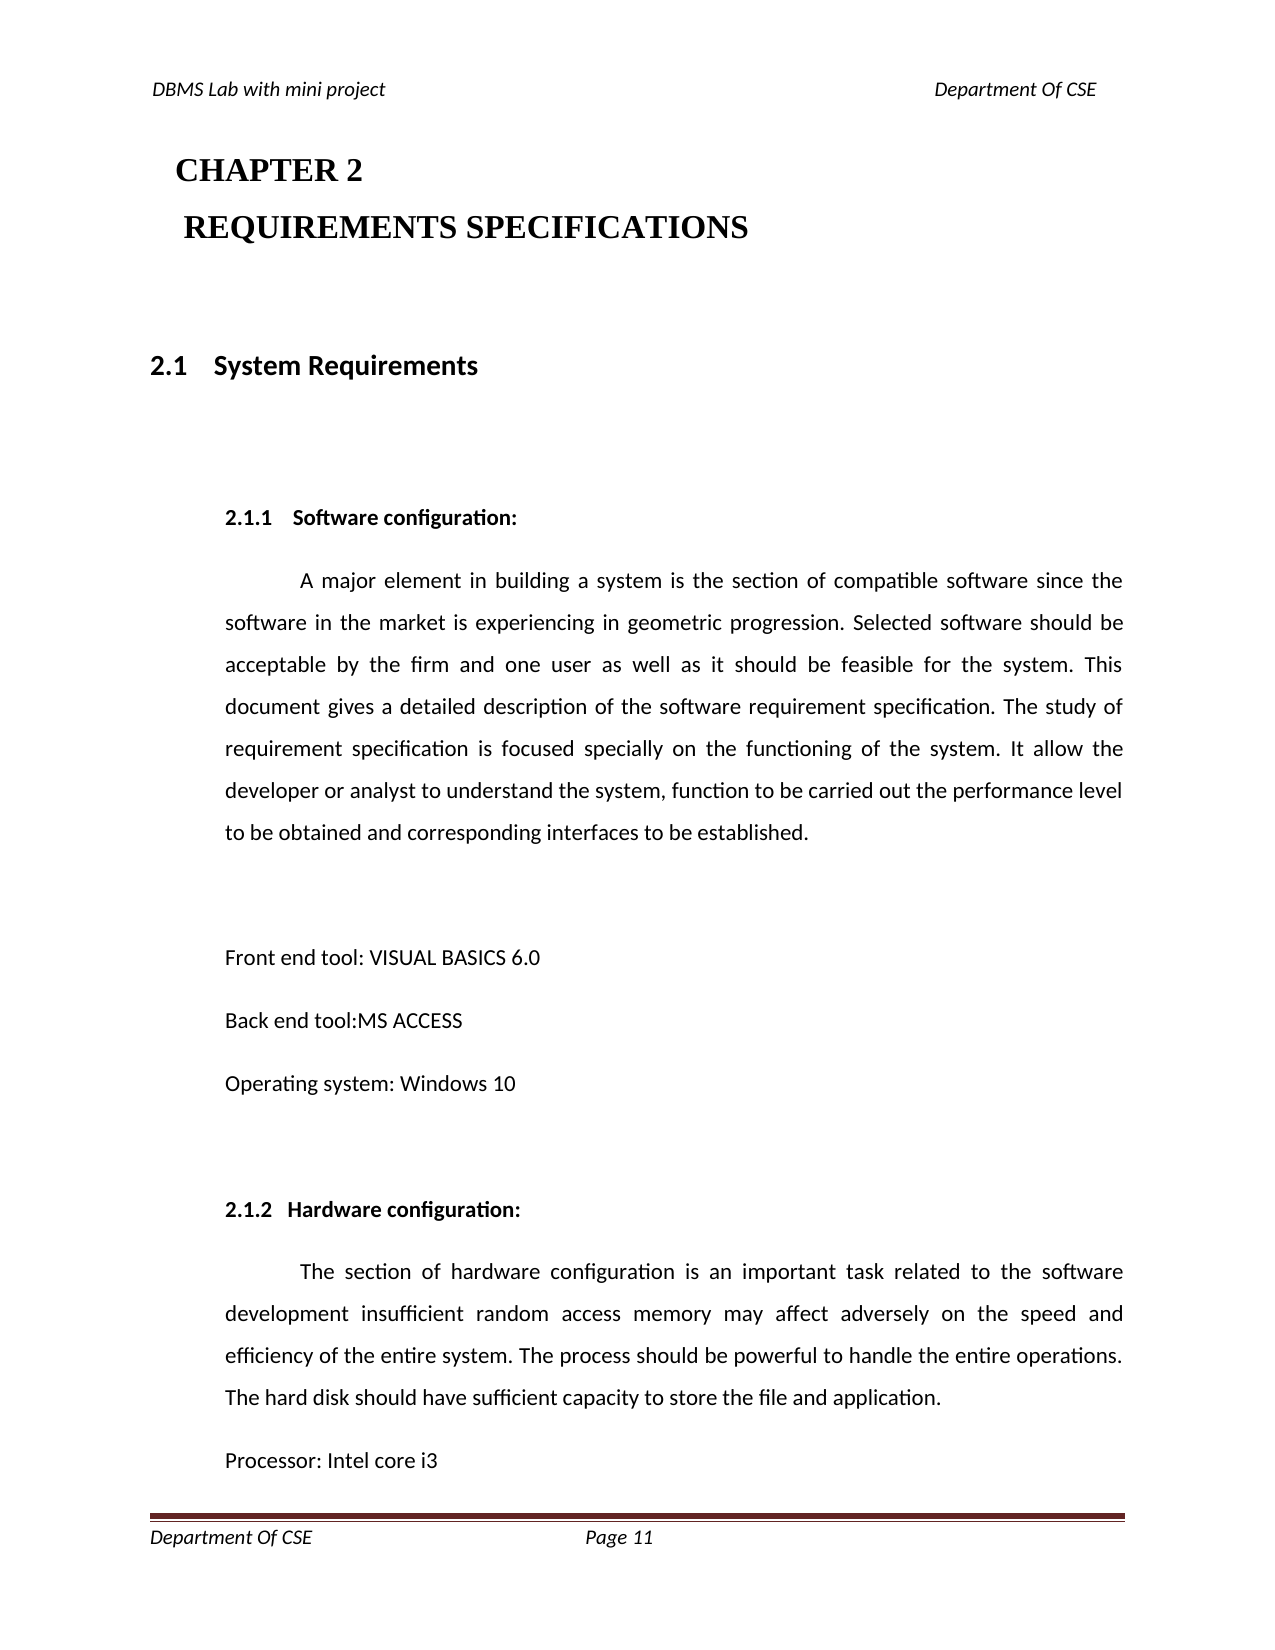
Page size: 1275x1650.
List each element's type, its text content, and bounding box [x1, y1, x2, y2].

text REQUIREMENTS SPECIFICATIONS [150, 208, 1125, 246]
text 2.1.2 Hardware configuration: [150, 1195, 1125, 1223]
text A major element in building a system is the section of compatible software since the software in the market is experiencing in geometric progression. Selected software should be acceptable by the firm and one user as well as it should be feasible for the system. This document gives a detailed description of the software requirement specification. The study of requirement specification is focused specially on the functioning of the system. It allow the developer or analyst to understand the system, function to be carried out the performance level to be obtained and corresponding interfaces to be established. [225, 566, 1125, 846]
text Front end tool: VISUAL BASICS 6.0 [150, 943, 1125, 971]
text 2.1 System Requirements [150, 347, 1125, 383]
text 2.1.1 Software configuration: [150, 503, 1125, 531]
text Processor: Intel core i3 [150, 1446, 1125, 1474]
text The section of hardware configuration is an important task related to the software development insufficient random access memory may affect adversely on the speed and efficiency of the entire system. The process should be powerful to handle the entire operations. The hard disk should have sufficient capacity to store the file and application. [225, 1257, 1125, 1411]
text CHAPTER 2 [150, 150, 1125, 188]
text Operating system: Windows 10 [150, 1069, 1125, 1097]
text Back end tool:MS ACCESS [150, 1006, 1125, 1034]
